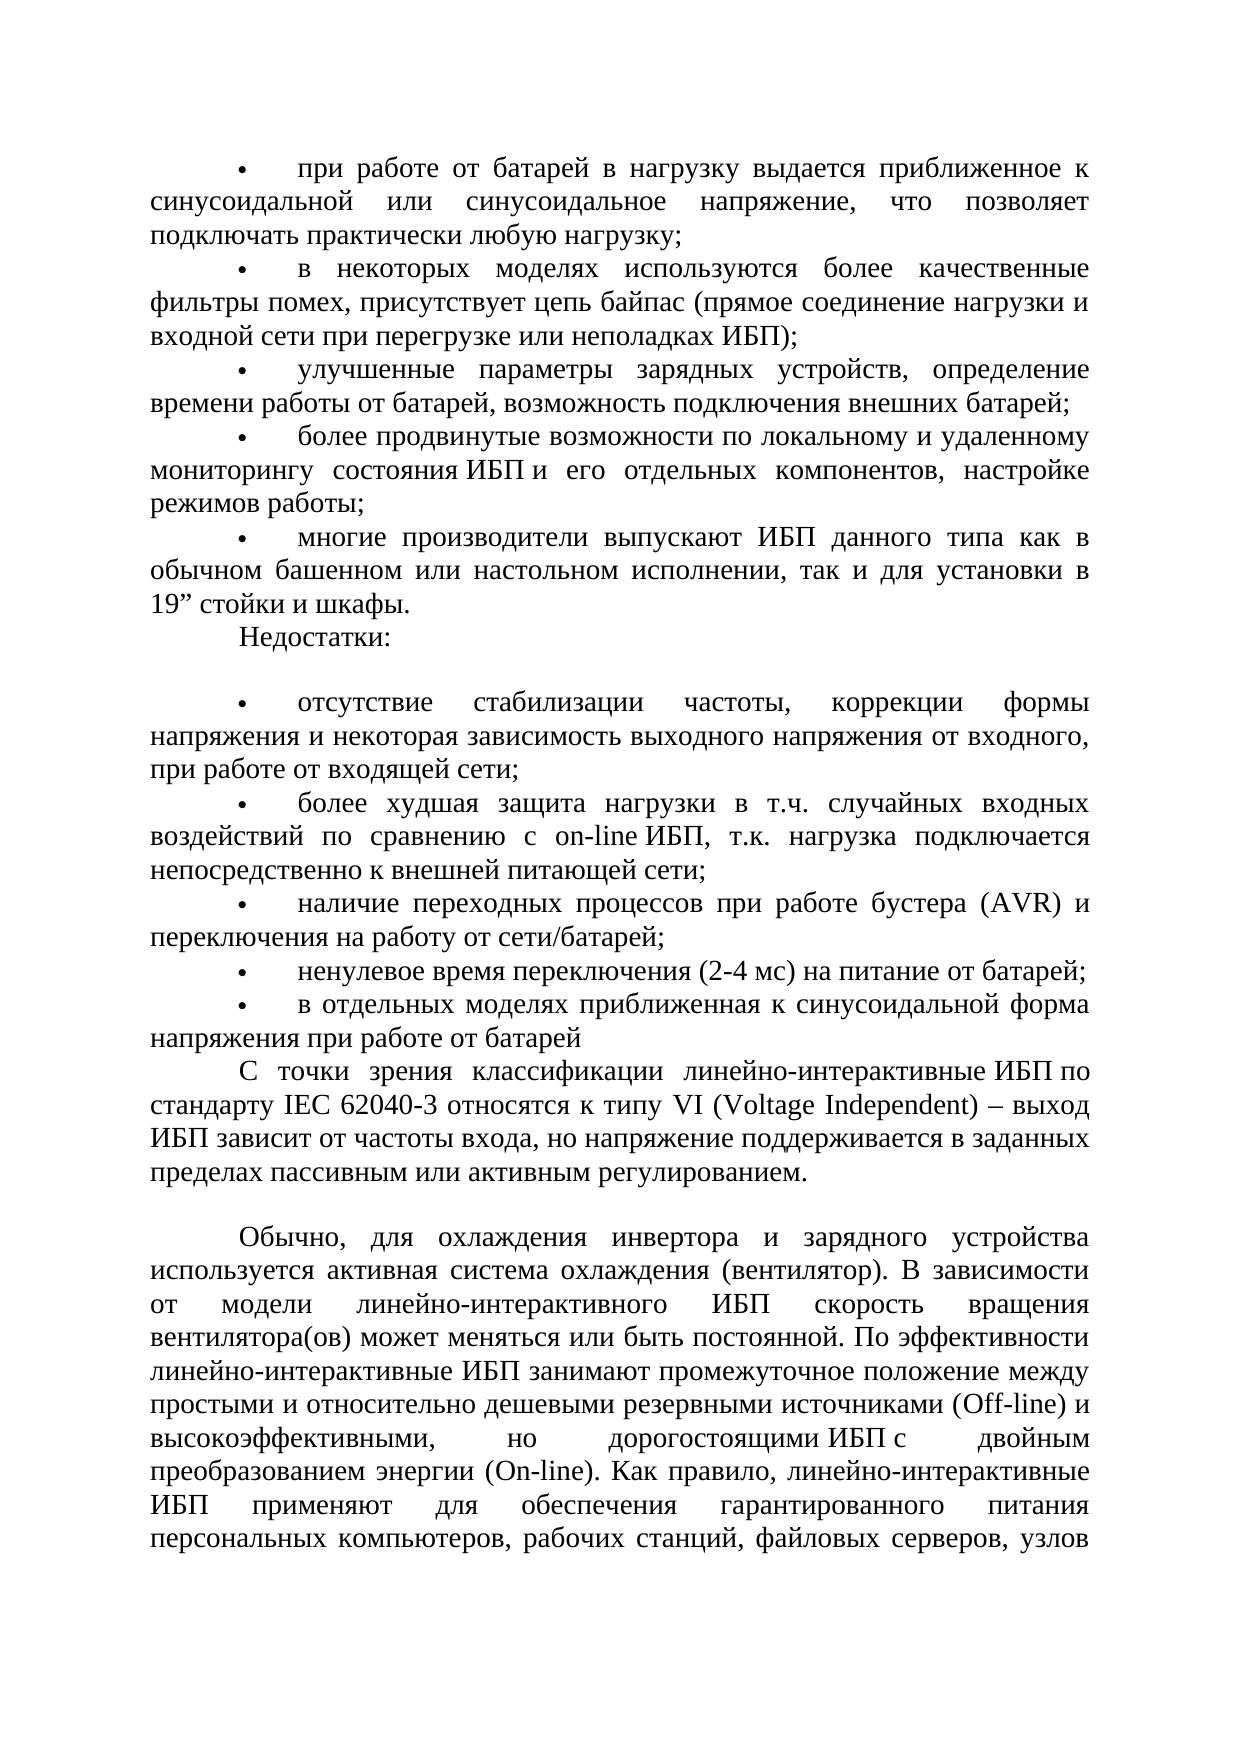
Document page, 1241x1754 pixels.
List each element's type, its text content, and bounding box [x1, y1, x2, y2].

list ненулевое время переключения (2-4 мс) на питание от батарей; [150, 953, 1090, 986]
list наличие переходных процессов при работе бустера (AVR) и переключения на работу от сети/батарей; [150, 886, 1090, 953]
list более продвинутые возможности по локальному и удаленному мониторингу состояния ИБП и его отдельных компонентов, настройке режимов работы; [150, 418, 1090, 519]
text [150, 1219, 1090, 1554]
text С точки зрения классификации линейно-интерактивные ИБП по стандарту IEC 62040-3 относятся к типу VI (Voltage Independent) – выход ИБП зависит от частоты входа, но напряжение поддерживается в заданных пределах пассивным или активным регулированием. [150, 1053, 1090, 1187]
list при работе от батарей в нагрузку выдается приближенное к синусоидальной или синусоидальное напряжение, что позволяет подключать практически любую нагрузку; [150, 150, 1090, 251]
list улучшенные параметры зарядных устройств, определение времени работы от батарей, возможность подключения внешних батарей; [150, 351, 1090, 418]
list в отдельных моделях приближенная к синусоидальной форма напряжения при работе от батарей [150, 986, 1090, 1053]
list в некоторых моделях используются более качественные фильтры помех, присутствует цепь байпас (прямое соединение нагрузки и входной сети при перегрузке или неполадках ИБП); [150, 251, 1090, 351]
list более худшая защита нагрузки в т.ч. случайных входных воздействий по сравнению с on-line ИБП, т.к. нагрузка подключается непосредственно к внешней питающей сети; [150, 785, 1090, 886]
text Недостатки: [150, 619, 1090, 653]
list многие производители выпускают ИБП данного типа как в обычном башенном или настольном исполнении, так и для установки в 19” стойки и шкафы. [150, 519, 1090, 619]
list отсутствие стабилизации частоты, коррекции формы напряжения и некоторая зависимость выходного напряжения от входного, при работе от входящей сети; [150, 684, 1090, 785]
